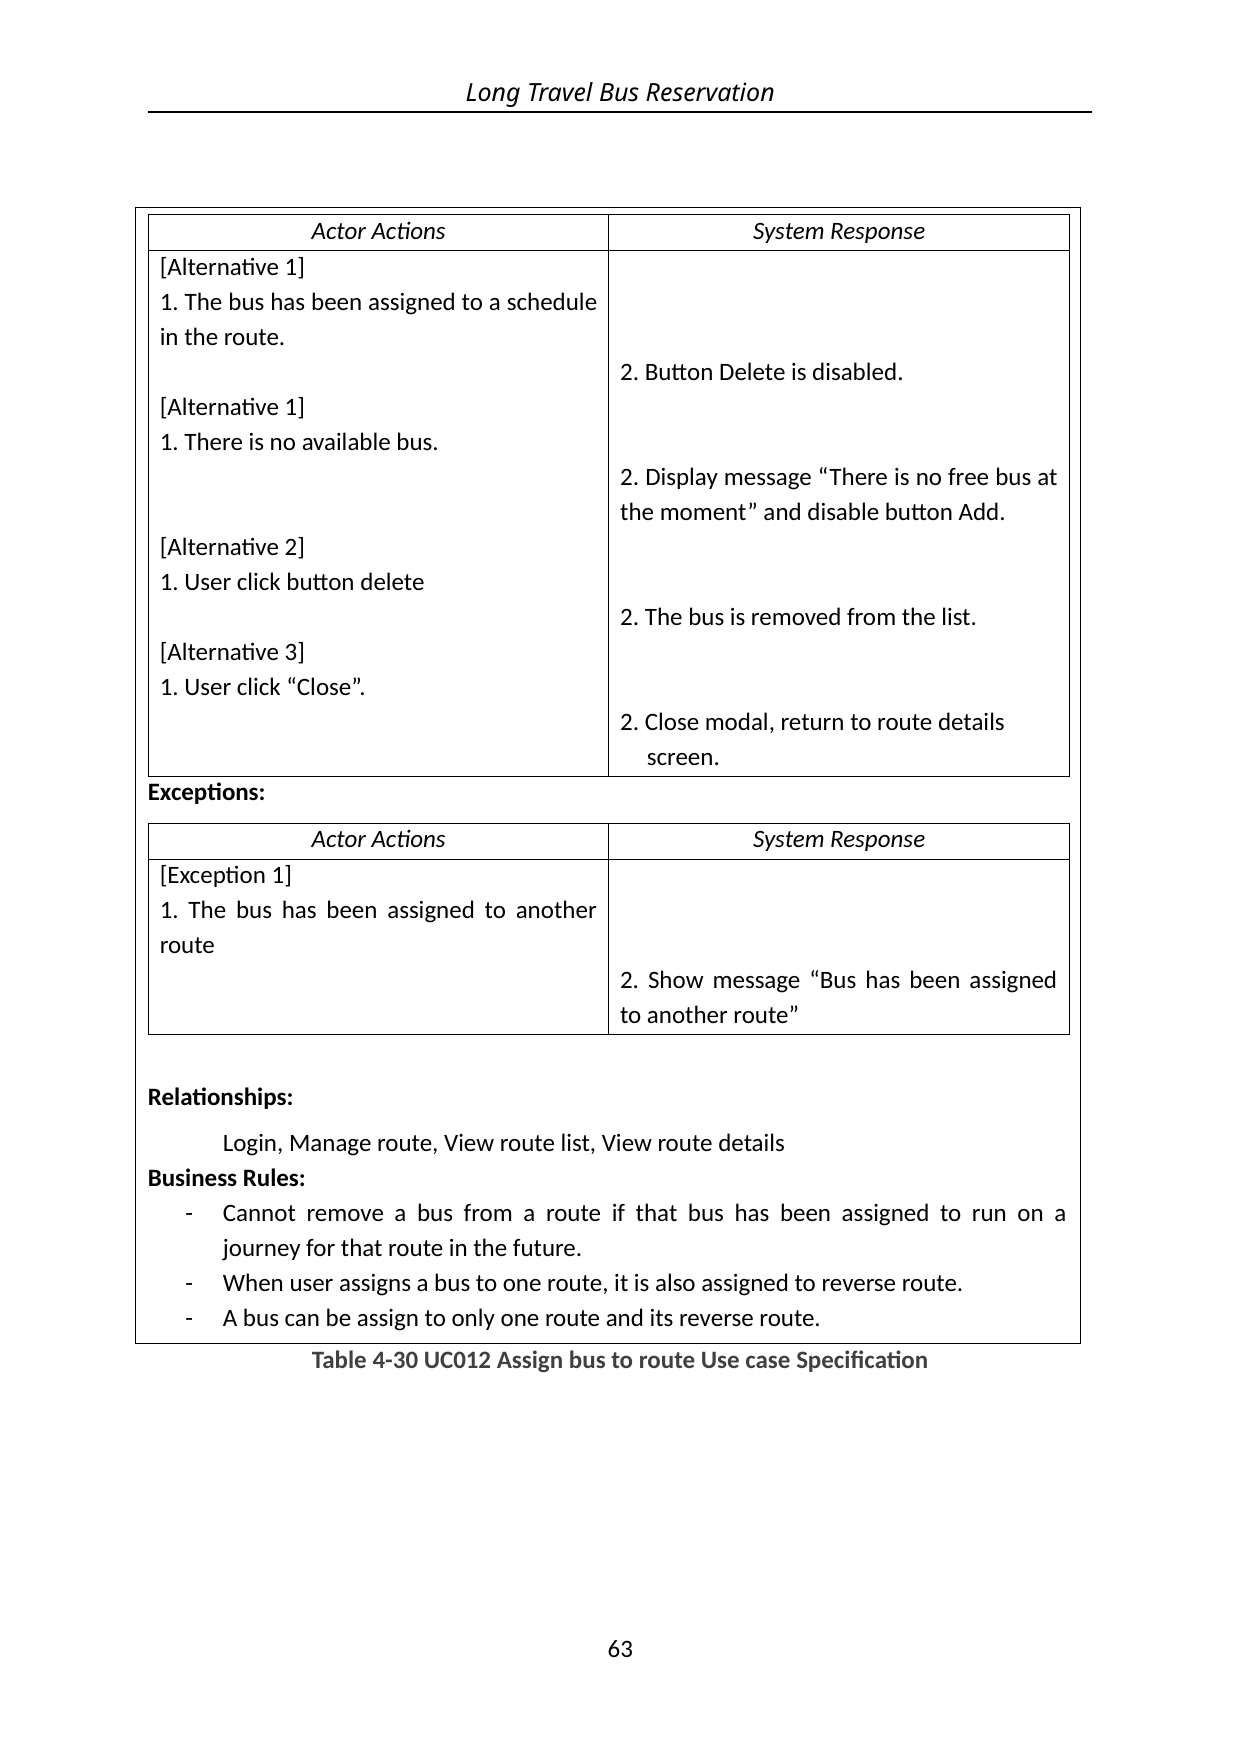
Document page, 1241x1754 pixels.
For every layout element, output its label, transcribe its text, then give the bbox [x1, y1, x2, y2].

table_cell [136, 208, 1080, 1343]
